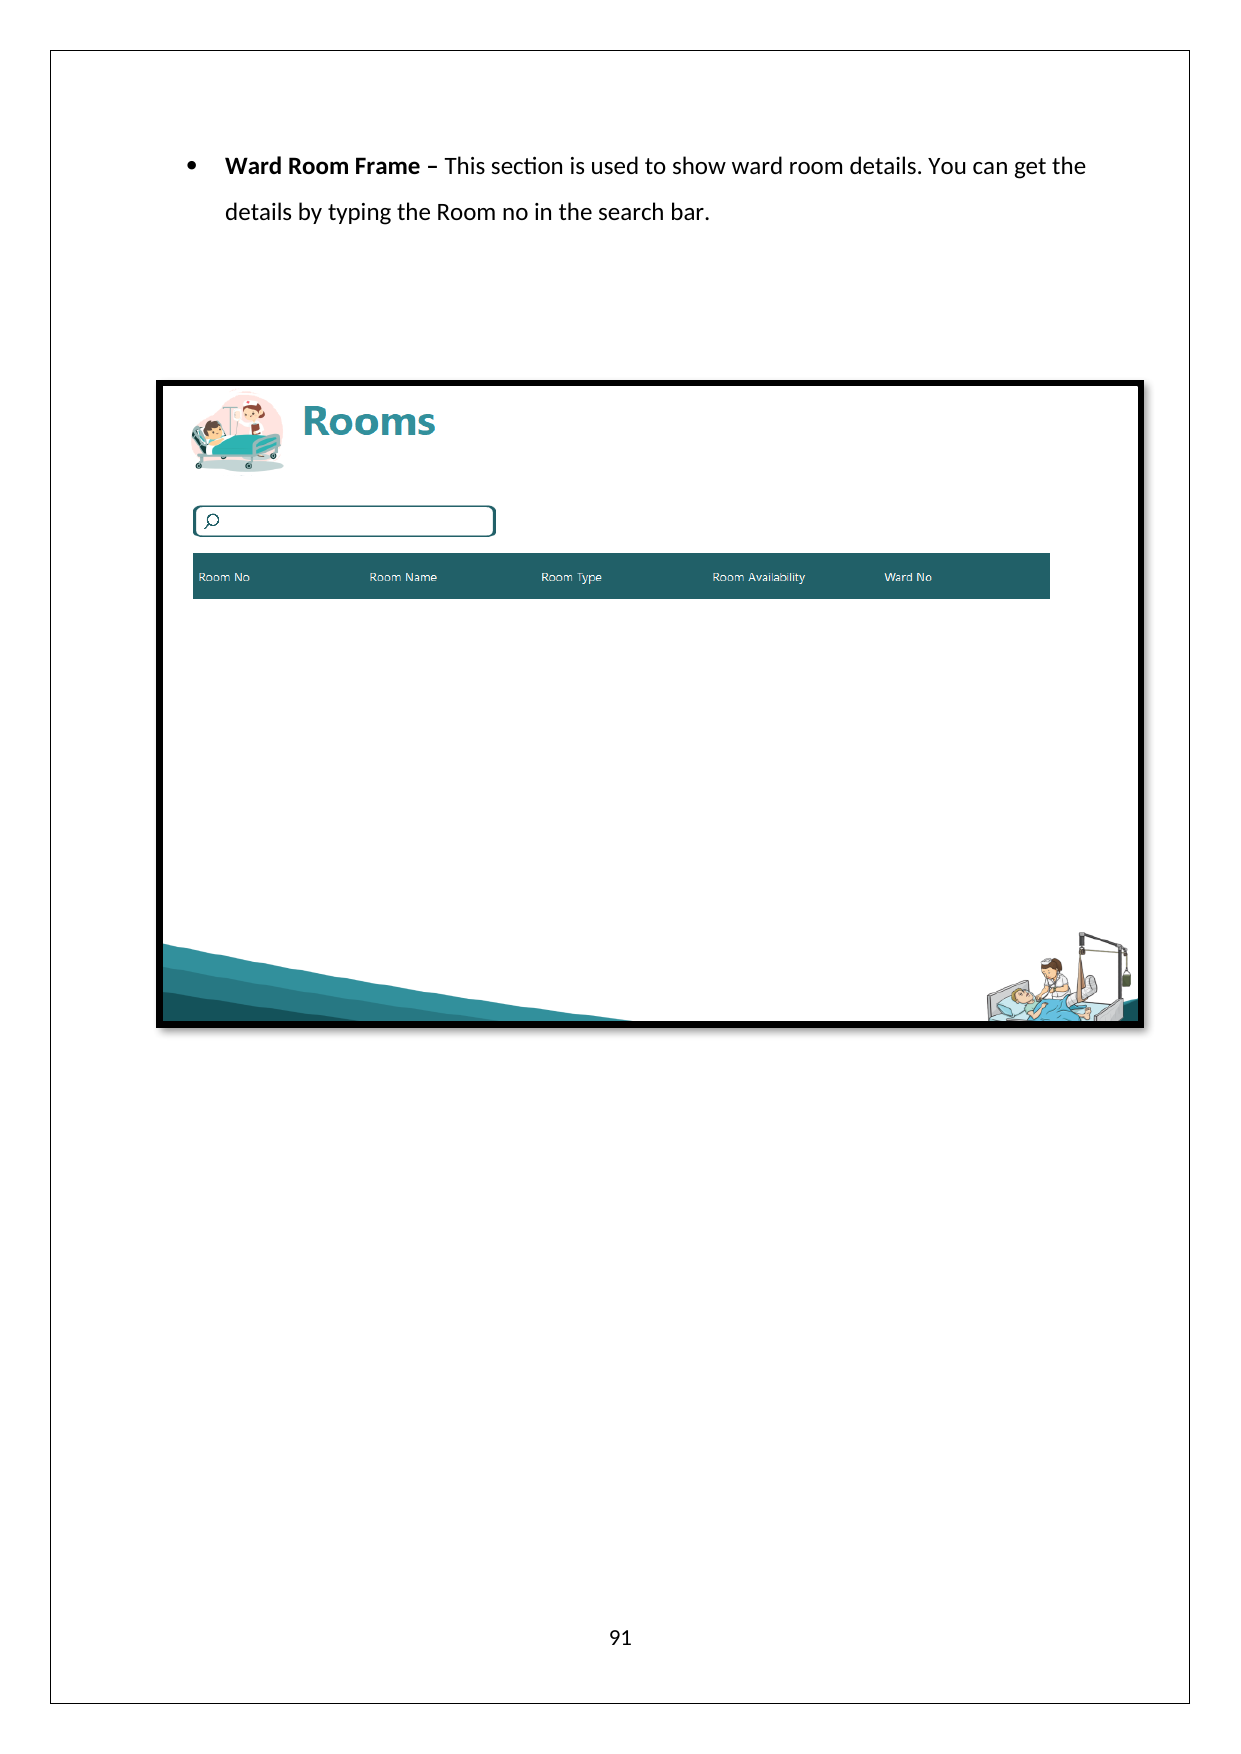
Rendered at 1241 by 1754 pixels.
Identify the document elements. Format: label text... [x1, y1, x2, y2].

list Ward Room Frame – This section is used to show ward room details. You can get the details by typing the Room no in the search bar. [187, 150, 1090, 226]
picture [163, 386, 1138, 1021]
